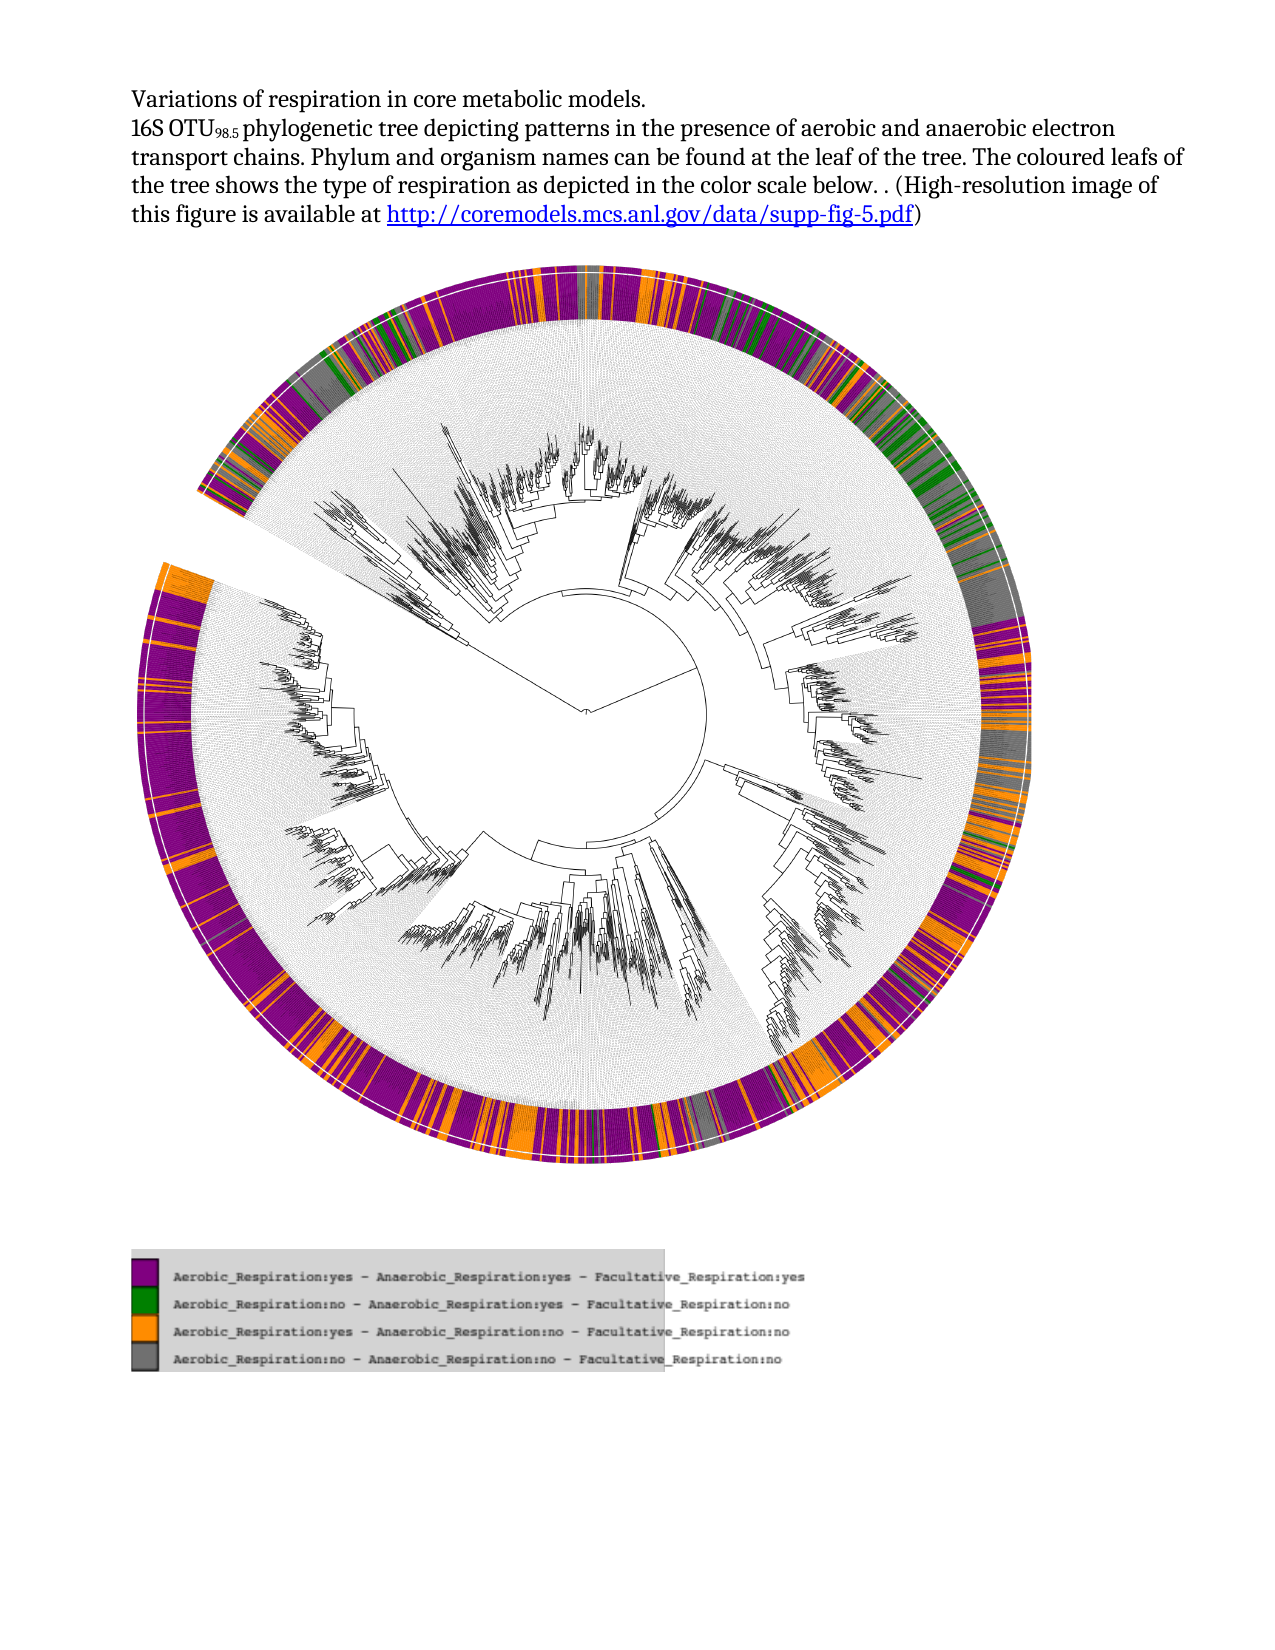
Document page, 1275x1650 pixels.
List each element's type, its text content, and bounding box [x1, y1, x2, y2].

text Variations of respiration in core metabolic models. [131, 85, 1191, 114]
text 16S OTU98.5 phylogenetic tree depicting patterns in the presence of aerobic and anaerobic electron transport chains. Phylum and organism names can be found at the leaf of the tree. The coloured leafs of the tree shows the type of respiration as depicted in the color scale below. . (High-resolution image of this figure is available at http://coremodels.mcs.anl.gov/data/supp-fig-5.pdf) [131, 114, 1191, 229]
